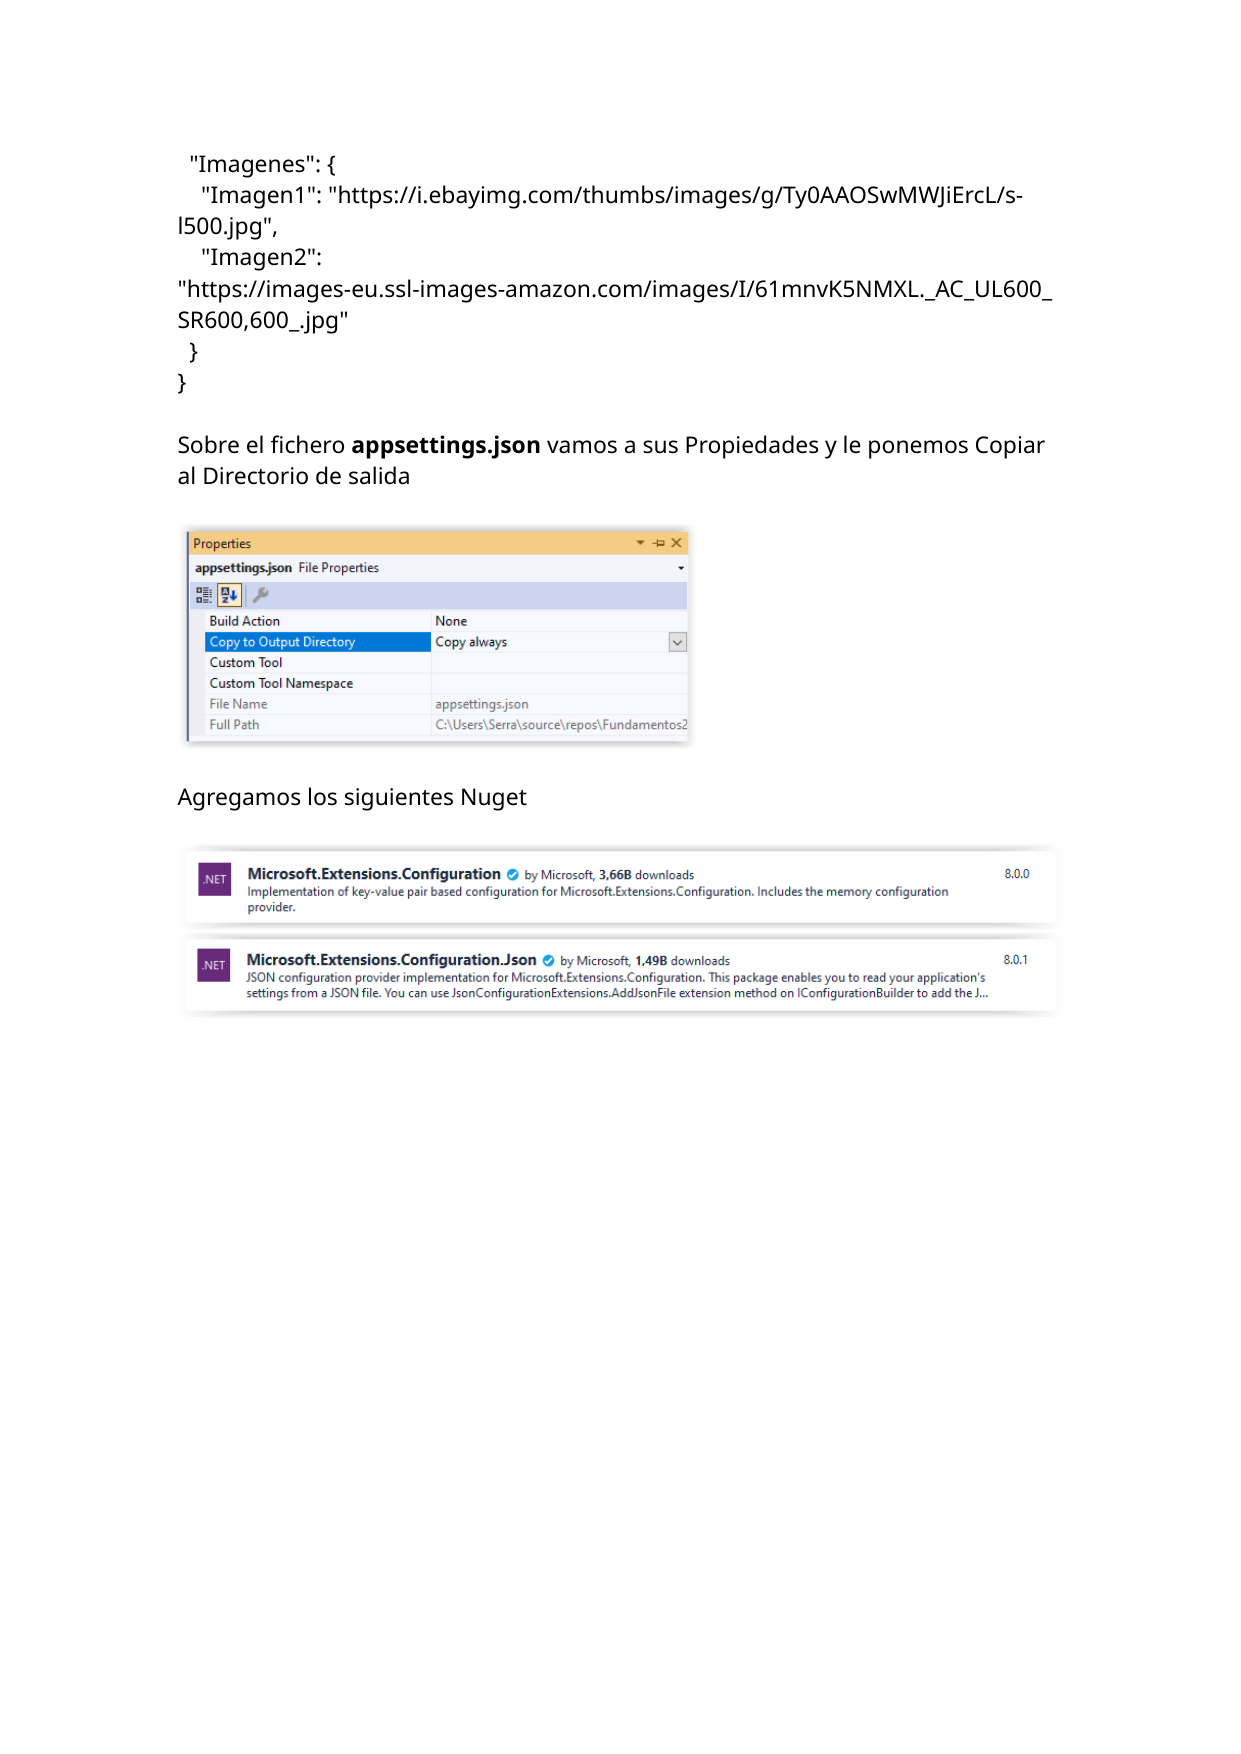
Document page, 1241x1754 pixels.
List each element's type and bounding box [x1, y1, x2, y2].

picture [177, 522, 697, 750]
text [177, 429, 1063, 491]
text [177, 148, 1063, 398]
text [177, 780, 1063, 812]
picture [177, 842, 1063, 1019]
